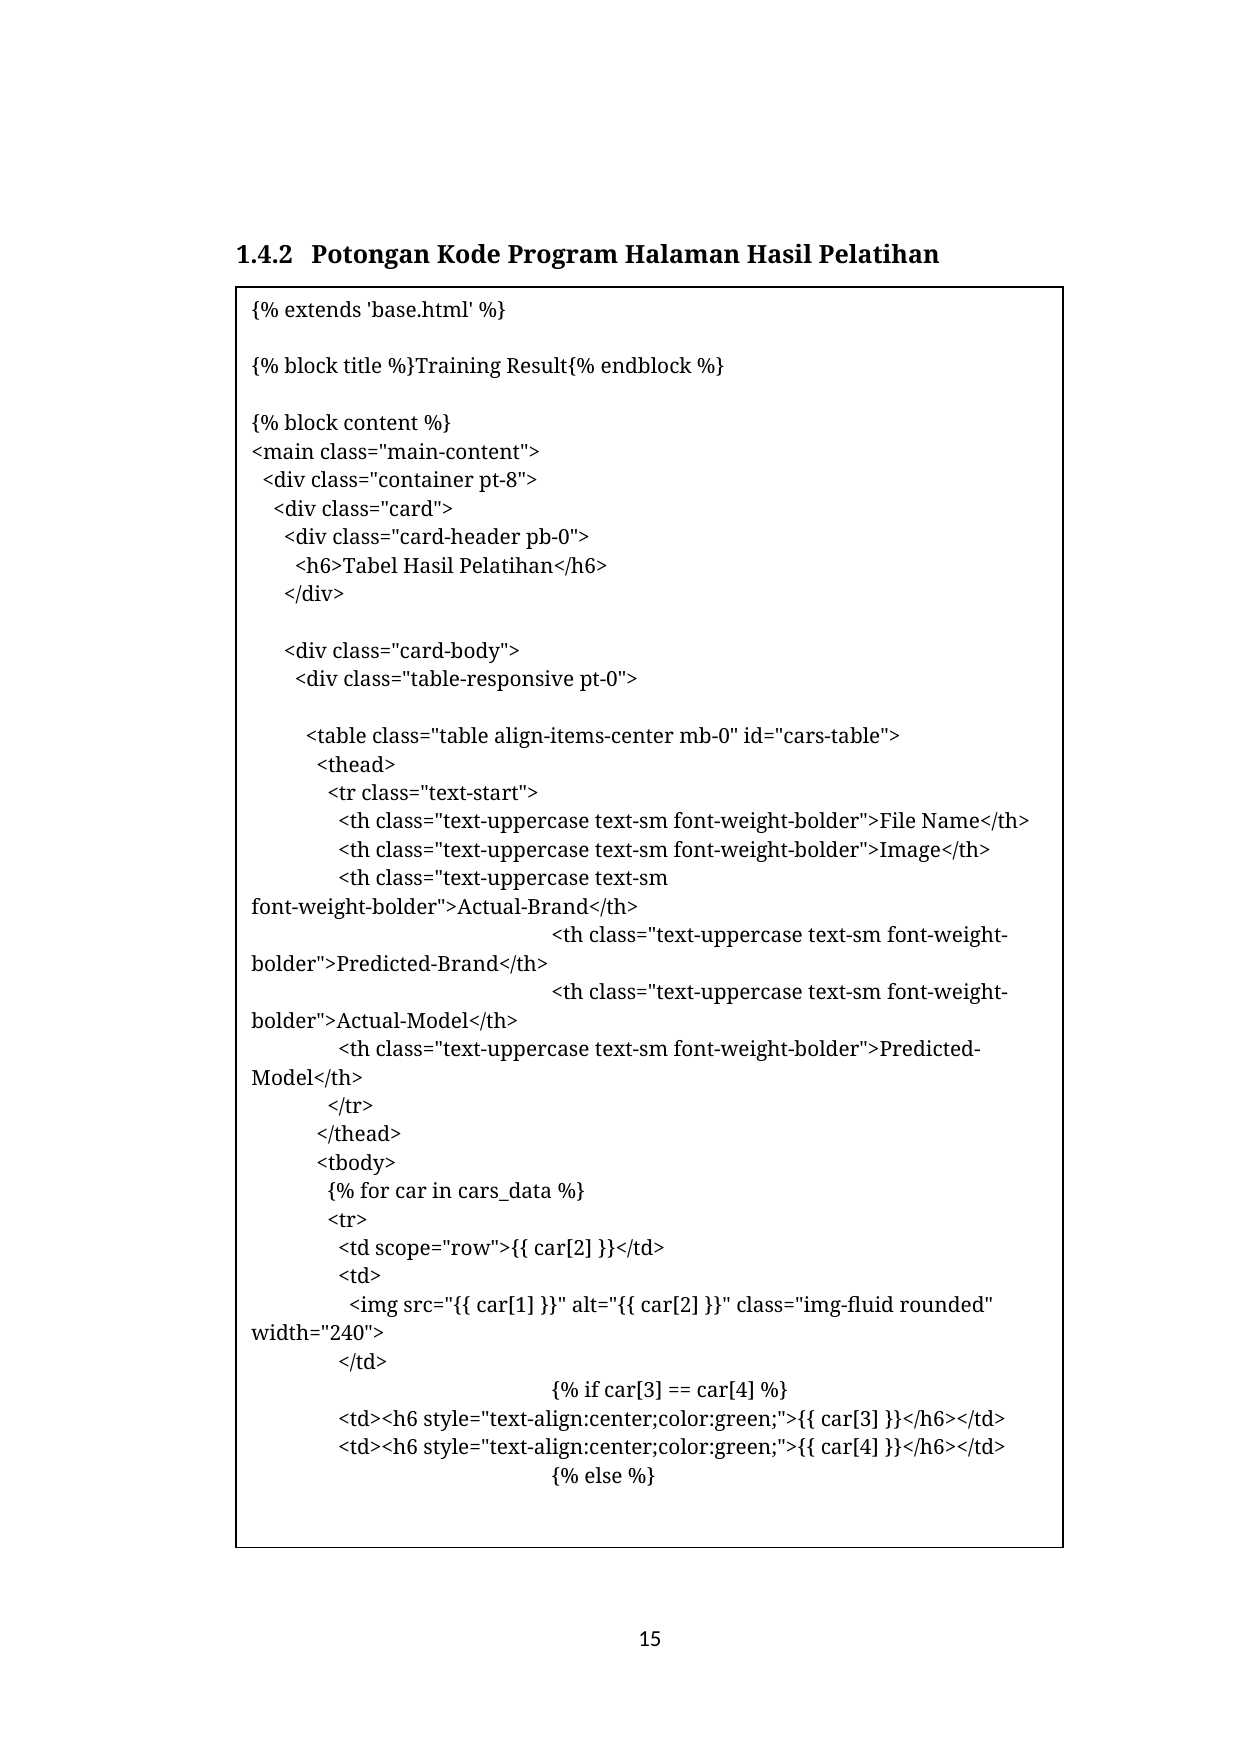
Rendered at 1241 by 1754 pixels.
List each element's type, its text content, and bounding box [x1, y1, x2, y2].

subtitle Potongan Kode Program Halaman Hasil Pelatihan [236, 236, 1063, 270]
